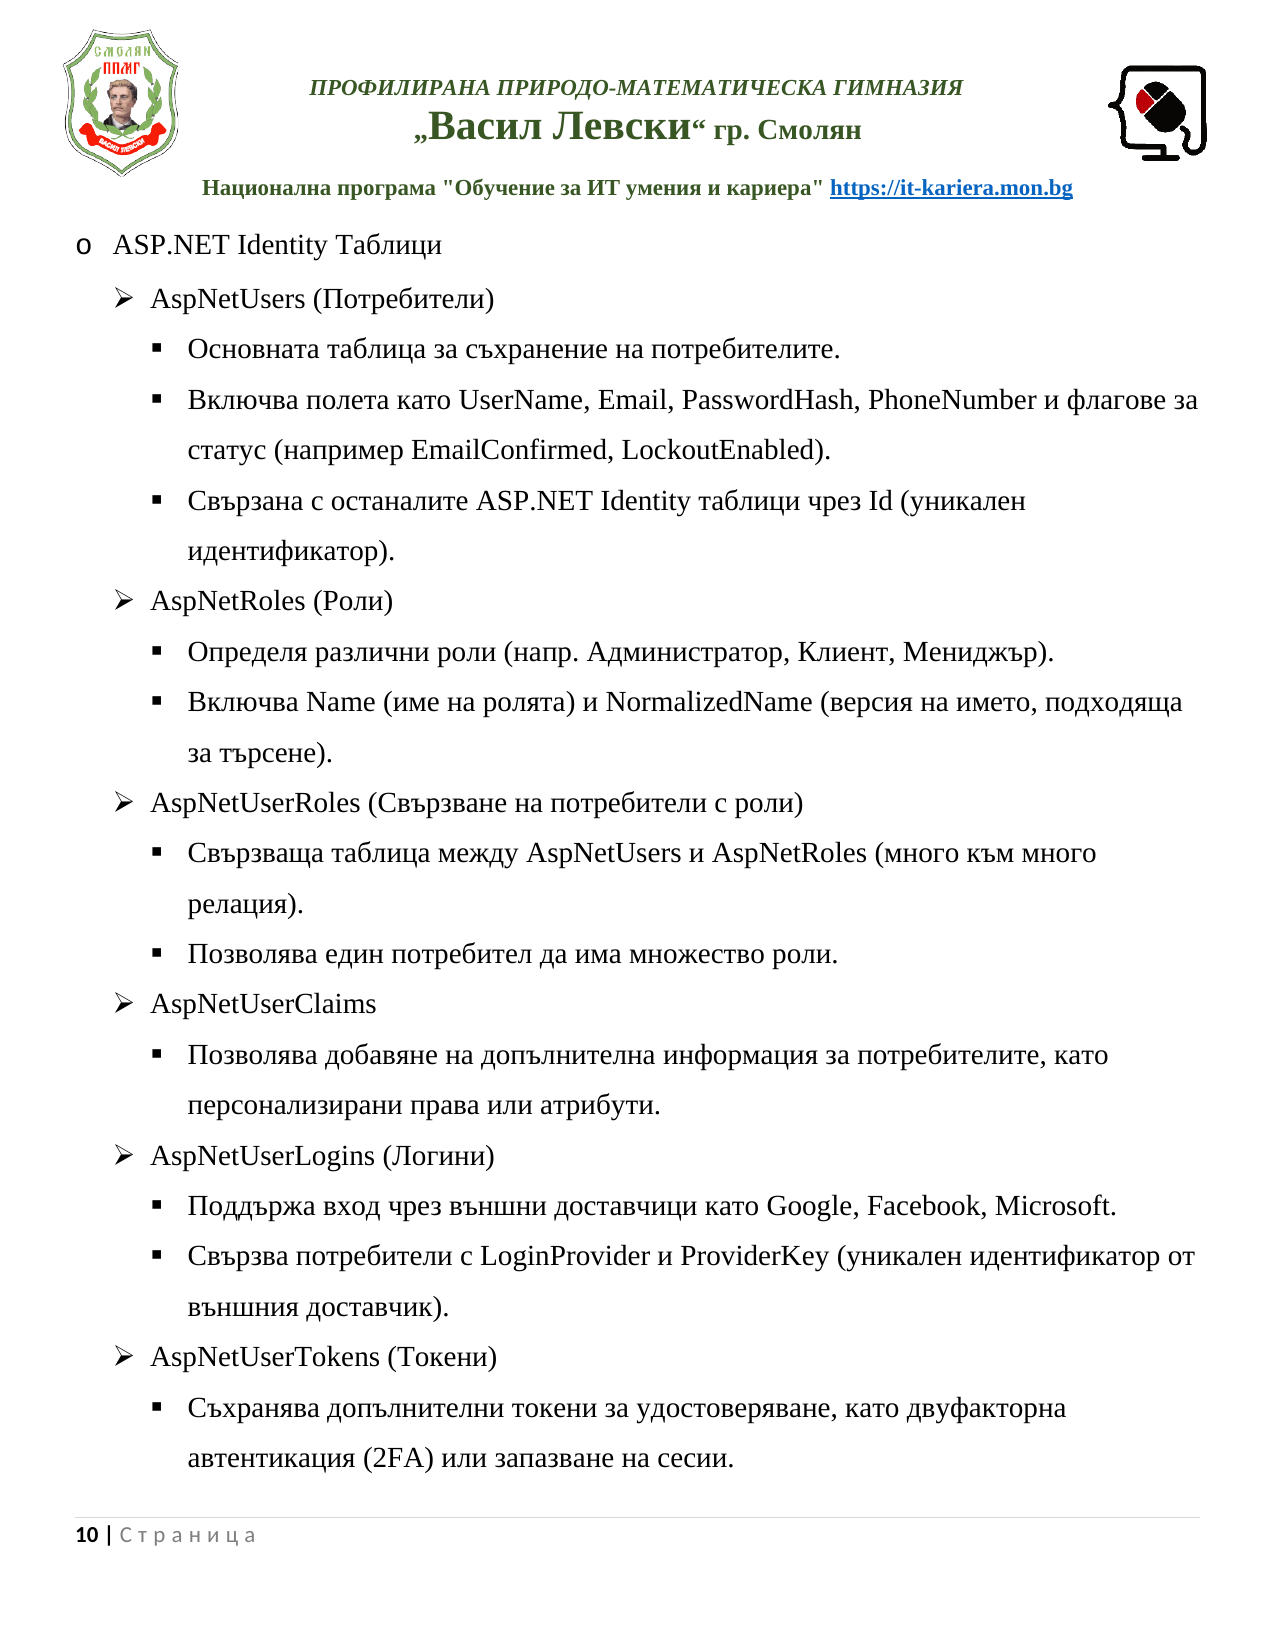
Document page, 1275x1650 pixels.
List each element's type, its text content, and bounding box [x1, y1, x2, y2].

list AspNetUserTokens (Токени) [112, 1339, 1200, 1373]
list ASP.NET Identity Таблици [75, 227, 1200, 263]
list Свързва потребители с LoginProvider и ProviderKey (уникален идентификатор от външния доставчик). [150, 1238, 1200, 1322]
list Свързана с останалите ASP.NET Identity таблици чрез Id (уникален идентификатор). [150, 483, 1200, 567]
list Позволява един потребител да има множество роли. [150, 936, 1200, 970]
list Свързваща таблица между AspNetUsers и AspNetRoles (много към много релация). [150, 835, 1200, 919]
list Определя различни роли (напр. Администратор, Клиент, Мениджър). [150, 634, 1200, 667]
picture [1101, 57, 1214, 167]
picture [62, 29, 179, 177]
list Включва Name (име на ролята) и NormalizedName (версия на името, подходяща за търсене). [150, 684, 1200, 768]
list AspNetRoles (Роли) [112, 583, 1200, 617]
list Съхранява допълнителни токени за удостоверяване, като двуфакторна автентикация (2FA) или запазване на сесии. [150, 1390, 1200, 1474]
list Основната таблица за съхранение на потребителите. [150, 332, 1200, 365]
list AspNetUsers (Потребители) [112, 281, 1200, 315]
list AspNetUserClaims [112, 987, 1200, 1020]
list Включва полета като UserName, Email, PasswordHash, PhoneNumber и флагове за статус (например EmailConfirmed, LockoutEnabled). [150, 382, 1200, 466]
list AspNetUserLogins (Логини) [112, 1138, 1200, 1171]
list Позволява добавяне на допълнителна информация за потребителите, като персонализирани права или атрибути. [150, 1037, 1200, 1121]
list Поддържа вход чрез външни доставчици като Google, Facebook, Microsoft. [150, 1188, 1200, 1222]
list AspNetUserRoles (Свързване на потребители с роли) [112, 785, 1200, 819]
